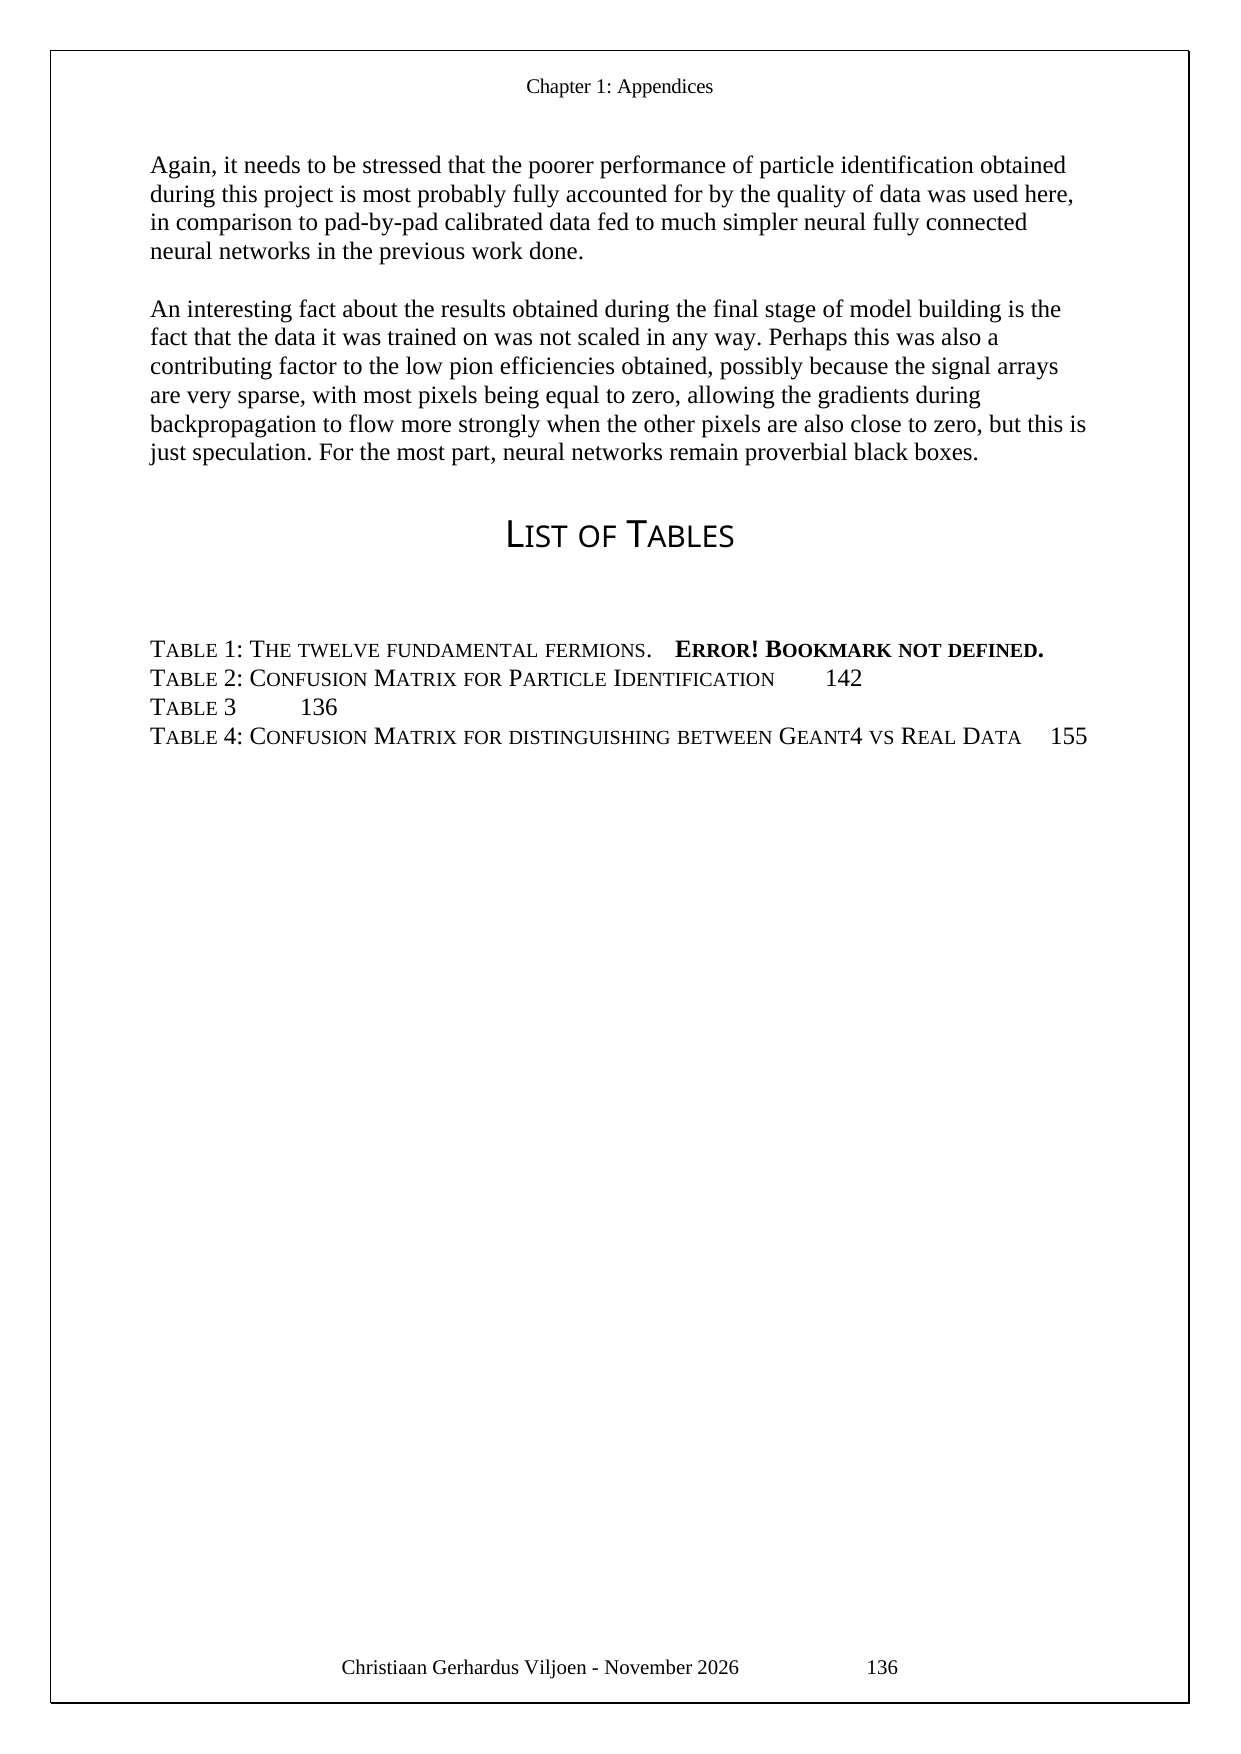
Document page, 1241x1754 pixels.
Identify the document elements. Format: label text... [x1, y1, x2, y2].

text Table 3 136 [150, 692, 1089, 721]
text Again, it needs to be stressed that the poorer performance of particle identification obtained during this project is most probably fully accounted for by the quality of data was used here, in comparison to pad-by-pad calibrated data fed to much simpler neural fully connected neural networks in the previous work done. [150, 150, 1089, 265]
text Table 4: Confusion Matrix for distinguishing between Geant4 vs Real Data 155 [150, 721, 1089, 749]
text An interesting fact about the results obtained during the final stage of model building is the fact that the data it was trained on was not scaled in any way. Perhaps this was also a contributing factor to the low pion efficiencies obtained, possibly because the signal arrays are very sparse, with most pixels being equal to zero, allowing the gradients during backpropagation to flow more strongly when the other pixels are also close to zero, but this is just speculation. For the most part, neural networks remain proverbial black boxes. [150, 294, 1089, 466]
text Table 2: Confusion Matrix for Particle Identification 142 [150, 663, 1089, 692]
subtitle List of Tables [150, 507, 1089, 558]
text Table 1: The twelve fundamental fermions. Error! Bookmark not defined. [150, 634, 1089, 663]
